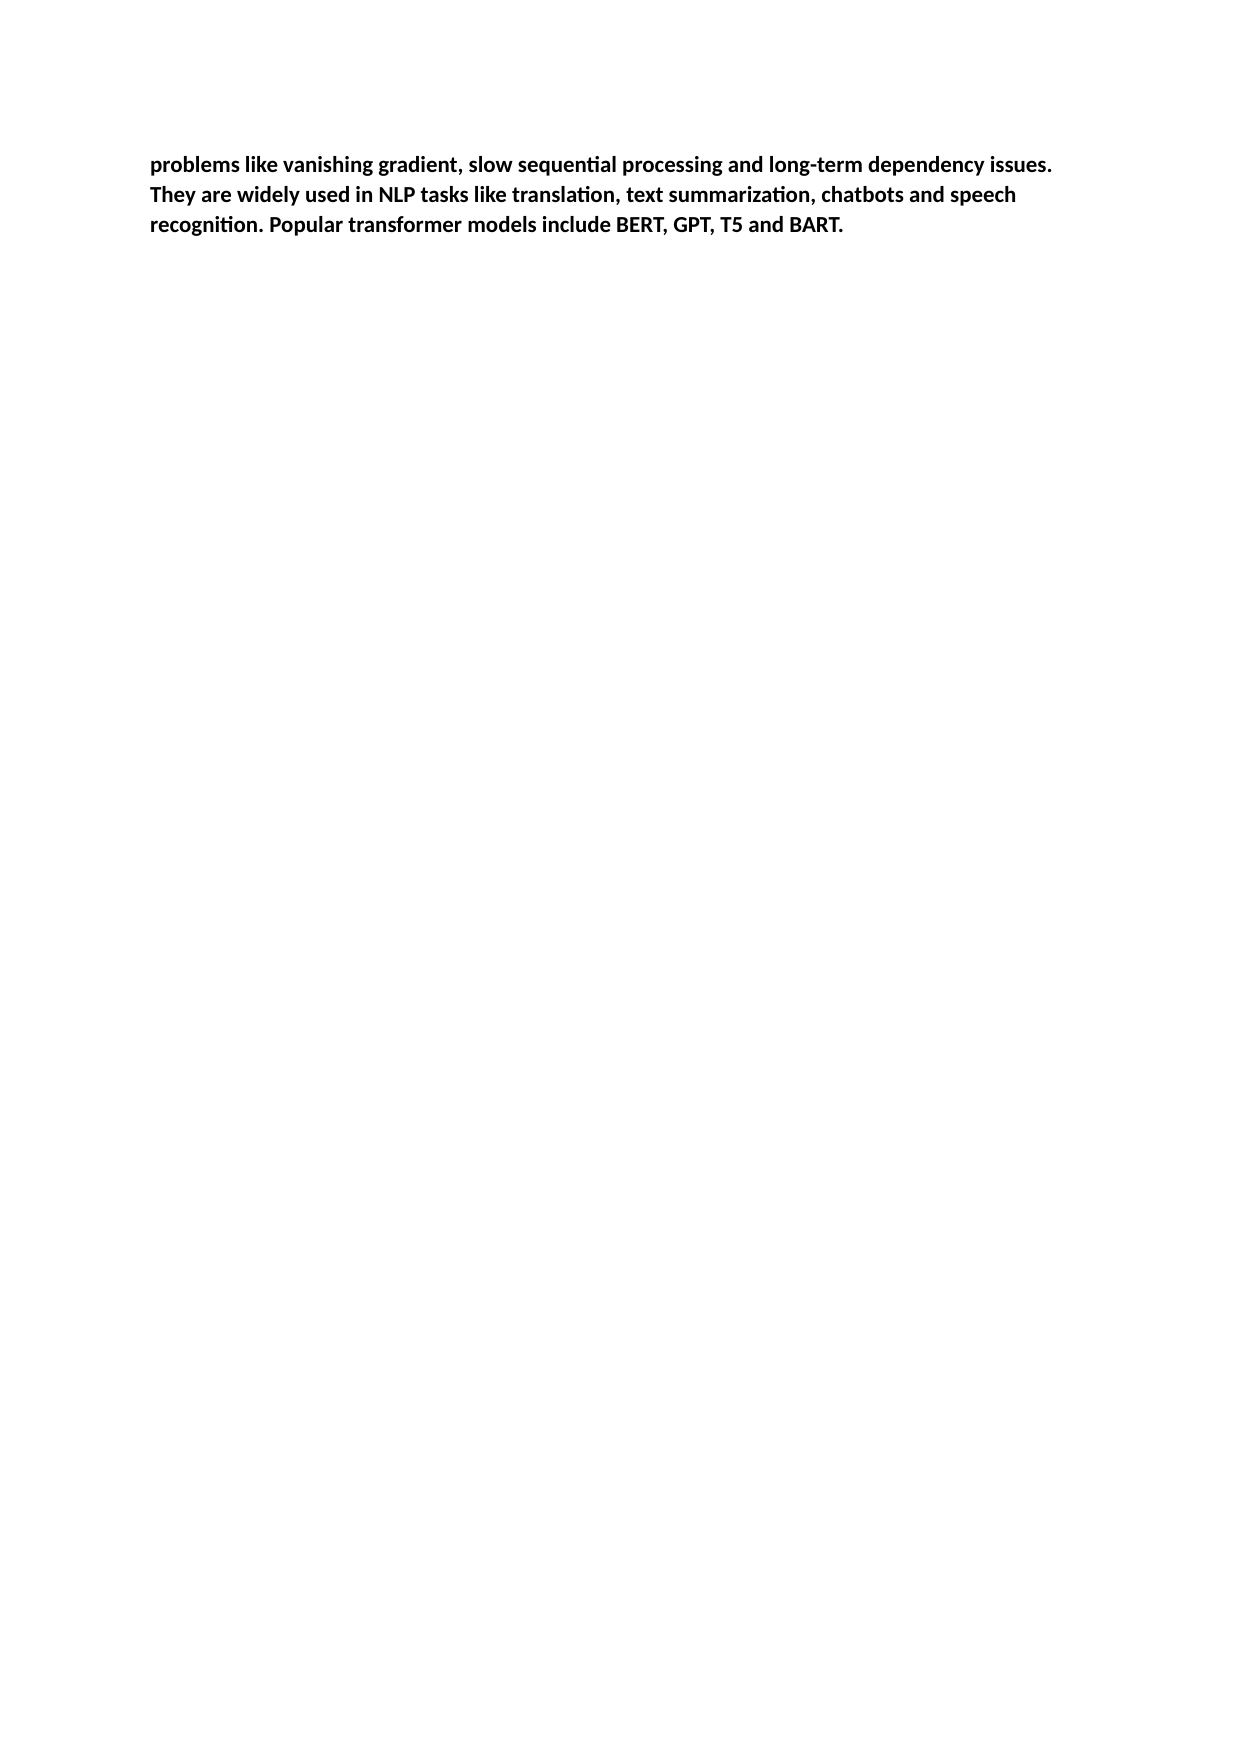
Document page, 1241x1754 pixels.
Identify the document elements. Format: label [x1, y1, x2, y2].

text [150, 150, 1090, 238]
